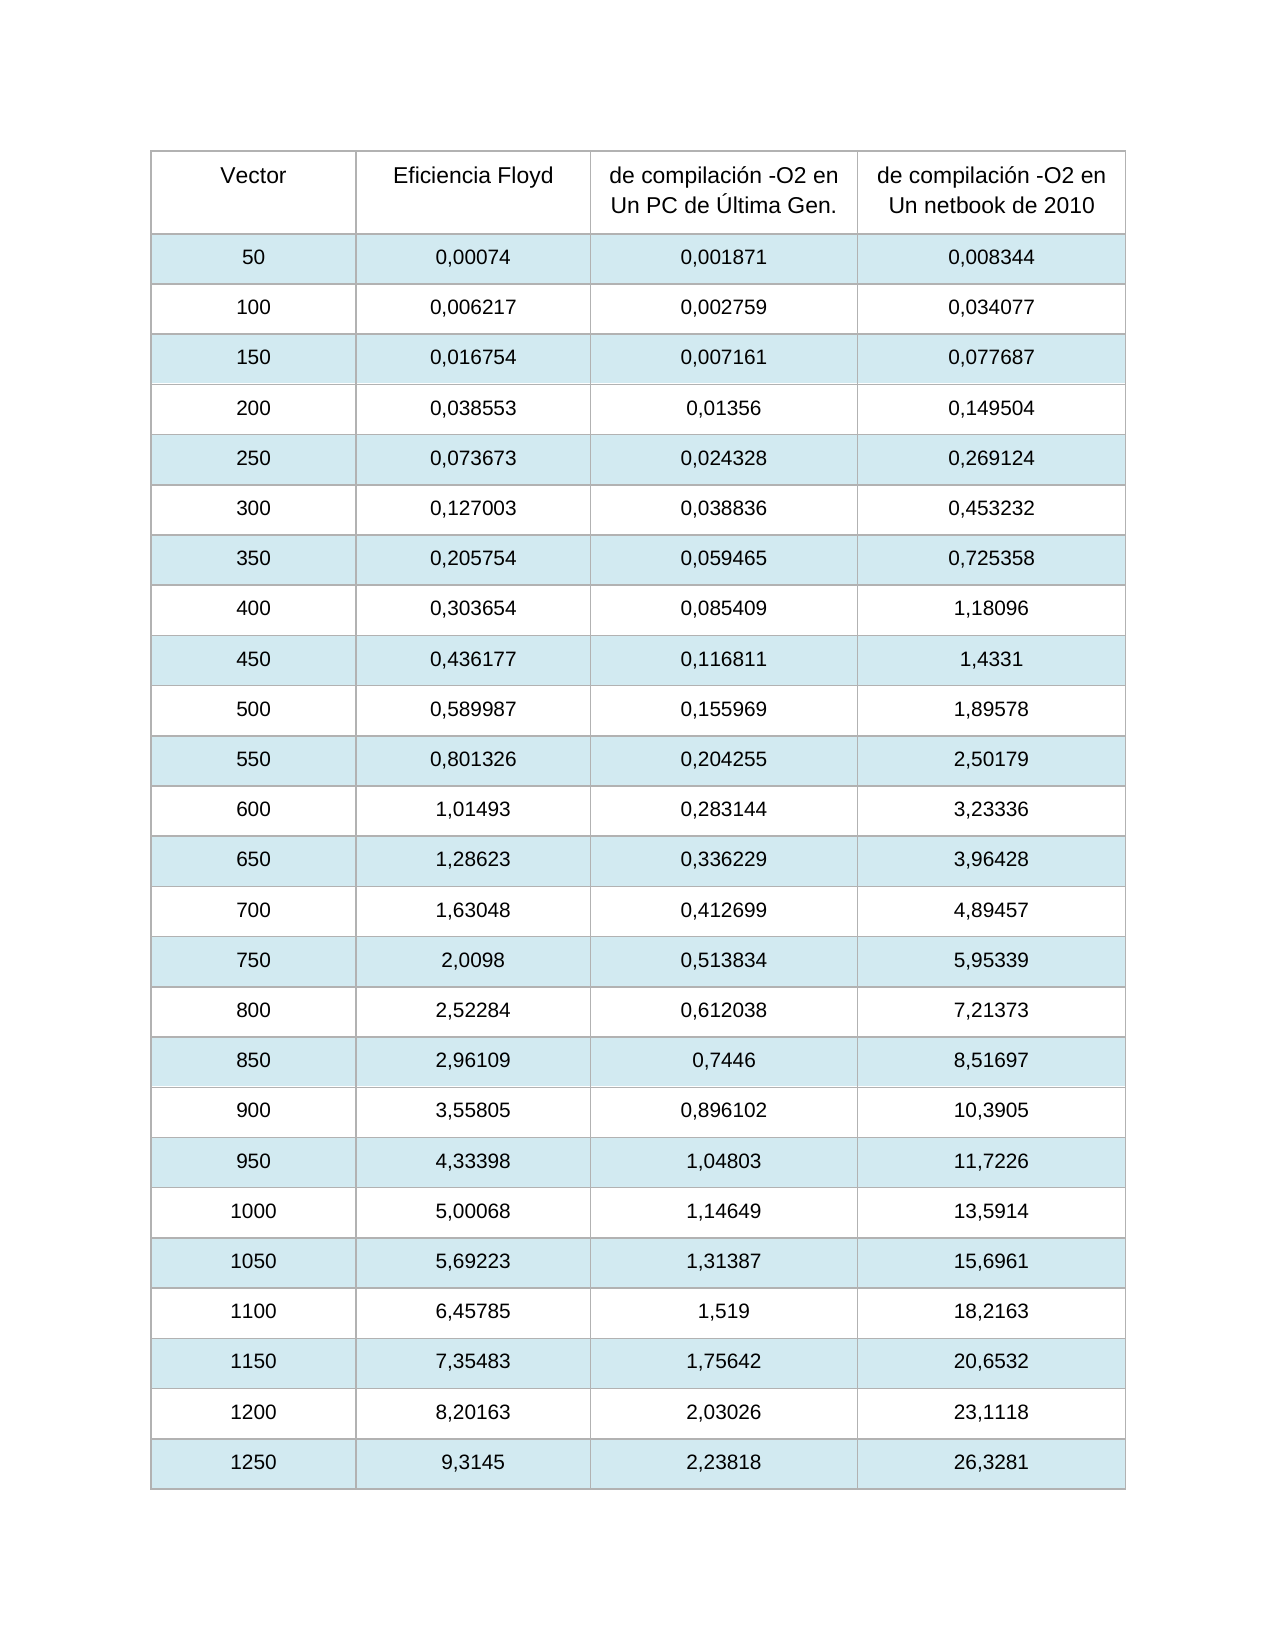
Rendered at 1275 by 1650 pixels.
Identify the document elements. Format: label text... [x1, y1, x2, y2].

table_cell 600 [152, 787, 355, 835]
table_cell 5,95339 [858, 937, 1125, 986]
table_cell 0,085409 [591, 586, 857, 634]
table_cell 0,001871 [591, 235, 857, 283]
table_cell 0,059465 [591, 536, 857, 584]
table_cell 8,20163 [357, 1389, 590, 1438]
table_cell 10,3905 [858, 1088, 1125, 1137]
table_cell 13,5914 [858, 1188, 1125, 1237]
table_cell 1,31387 [591, 1239, 857, 1287]
table_cell 200 [152, 385, 355, 434]
table_cell 650 [152, 837, 355, 886]
table_cell 0,038836 [591, 486, 857, 534]
table_cell 1200 [152, 1389, 355, 1438]
table_cell 1,75642 [591, 1339, 857, 1388]
table_cell 0,149504 [858, 385, 1125, 434]
table_cell 0,00074 [357, 235, 590, 283]
table_cell 0,453232 [858, 486, 1125, 534]
table_cell 6,45785 [357, 1289, 590, 1337]
table_cell 11,7226 [858, 1138, 1125, 1187]
table_cell 750 [152, 937, 355, 986]
table_cell 2,96109 [357, 1038, 590, 1086]
table_cell 100 [152, 285, 355, 333]
table_cell 0,077687 [858, 335, 1125, 383]
table_cell 1,04803 [591, 1138, 857, 1187]
table_cell 0,269124 [858, 435, 1125, 484]
table_cell 0,016754 [357, 335, 590, 383]
table_cell 3,96428 [858, 837, 1125, 886]
table_cell 0,155969 [591, 686, 857, 735]
table_cell 0,034077 [858, 285, 1125, 333]
table_cell 0,073673 [357, 435, 590, 484]
table_cell 8,51697 [858, 1038, 1125, 1086]
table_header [357, 152, 590, 233]
table_cell 26,3281 [858, 1440, 1125, 1488]
table_cell 7,21373 [858, 988, 1125, 1036]
table_cell 850 [152, 1038, 355, 1086]
table_cell 2,23818 [591, 1440, 857, 1488]
table_cell 20,6532 [858, 1339, 1125, 1388]
table_cell 2,0098 [357, 937, 590, 986]
table_cell 3,55805 [357, 1088, 590, 1137]
table_cell 1050 [152, 1239, 355, 1287]
table_cell 1,4331 [858, 636, 1125, 685]
table_cell 0,513834 [591, 937, 857, 986]
table_cell 1000 [152, 1188, 355, 1237]
table_cell 0,038553 [357, 385, 590, 434]
table_cell 1,18096 [858, 586, 1125, 634]
table_cell 5,69223 [357, 1239, 590, 1287]
table_cell 0,801326 [357, 737, 590, 785]
table_cell 0,725358 [858, 536, 1125, 584]
table_cell 23,1118 [858, 1389, 1125, 1438]
table_cell 0,589987 [357, 686, 590, 735]
table_cell 0,205754 [357, 536, 590, 584]
table_cell 1,519 [591, 1289, 857, 1337]
table_cell 900 [152, 1088, 355, 1137]
table_cell 0,336229 [591, 837, 857, 886]
table_cell 300 [152, 486, 355, 534]
table_cell 0,412699 [591, 887, 857, 936]
table_cell 150 [152, 335, 355, 383]
table_cell 15,6961 [858, 1239, 1125, 1287]
table_cell 2,52284 [357, 988, 590, 1036]
table_cell 500 [152, 686, 355, 735]
table_cell 1,63048 [357, 887, 590, 936]
table_cell 0,7446 [591, 1038, 857, 1086]
table_cell 4,89457 [858, 887, 1125, 936]
table_cell 2,03026 [591, 1389, 857, 1438]
table_cell 50 [152, 235, 355, 283]
table_cell 0,006217 [357, 285, 590, 333]
table_cell 0,007161 [591, 335, 857, 383]
table_cell 550 [152, 737, 355, 785]
table_cell 5,00068 [357, 1188, 590, 1237]
table_cell 400 [152, 586, 355, 634]
table_cell 18,2163 [858, 1289, 1125, 1337]
table_cell 1,01493 [357, 787, 590, 835]
table_cell 2,50179 [858, 737, 1125, 785]
table_cell 0,436177 [357, 636, 590, 685]
table_cell 0,896102 [591, 1088, 857, 1137]
table_cell 1,14649 [591, 1188, 857, 1237]
table_cell 7,35483 [357, 1339, 590, 1388]
table_cell 0,002759 [591, 285, 857, 333]
table_cell 0,283144 [591, 787, 857, 835]
table_cell 0,116811 [591, 636, 857, 685]
table_cell 350 [152, 536, 355, 584]
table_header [591, 152, 857, 233]
table_cell 1250 [152, 1440, 355, 1488]
table_cell 0,204255 [591, 737, 857, 785]
table_cell 1,28623 [357, 837, 590, 886]
table_cell 1150 [152, 1339, 355, 1388]
table_cell 800 [152, 988, 355, 1036]
table_cell 3,23336 [858, 787, 1125, 835]
table_cell 0,303654 [357, 586, 590, 634]
table_cell 0,024328 [591, 435, 857, 484]
table_cell 1,89578 [858, 686, 1125, 735]
table_cell 950 [152, 1138, 355, 1187]
table_cell 0,612038 [591, 988, 857, 1036]
table_cell 250 [152, 435, 355, 484]
table_cell 0,01356 [591, 385, 857, 434]
table_cell 9,3145 [357, 1440, 590, 1488]
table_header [858, 152, 1125, 233]
table_cell 0,008344 [858, 235, 1125, 283]
table_cell 0,127003 [357, 486, 590, 534]
table_header Tamaño del Vector [152, 152, 355, 233]
table_cell 700 [152, 887, 355, 936]
table_cell 450 [152, 636, 355, 685]
table_cell 1100 [152, 1289, 355, 1337]
table_cell 4,33398 [357, 1138, 590, 1187]
